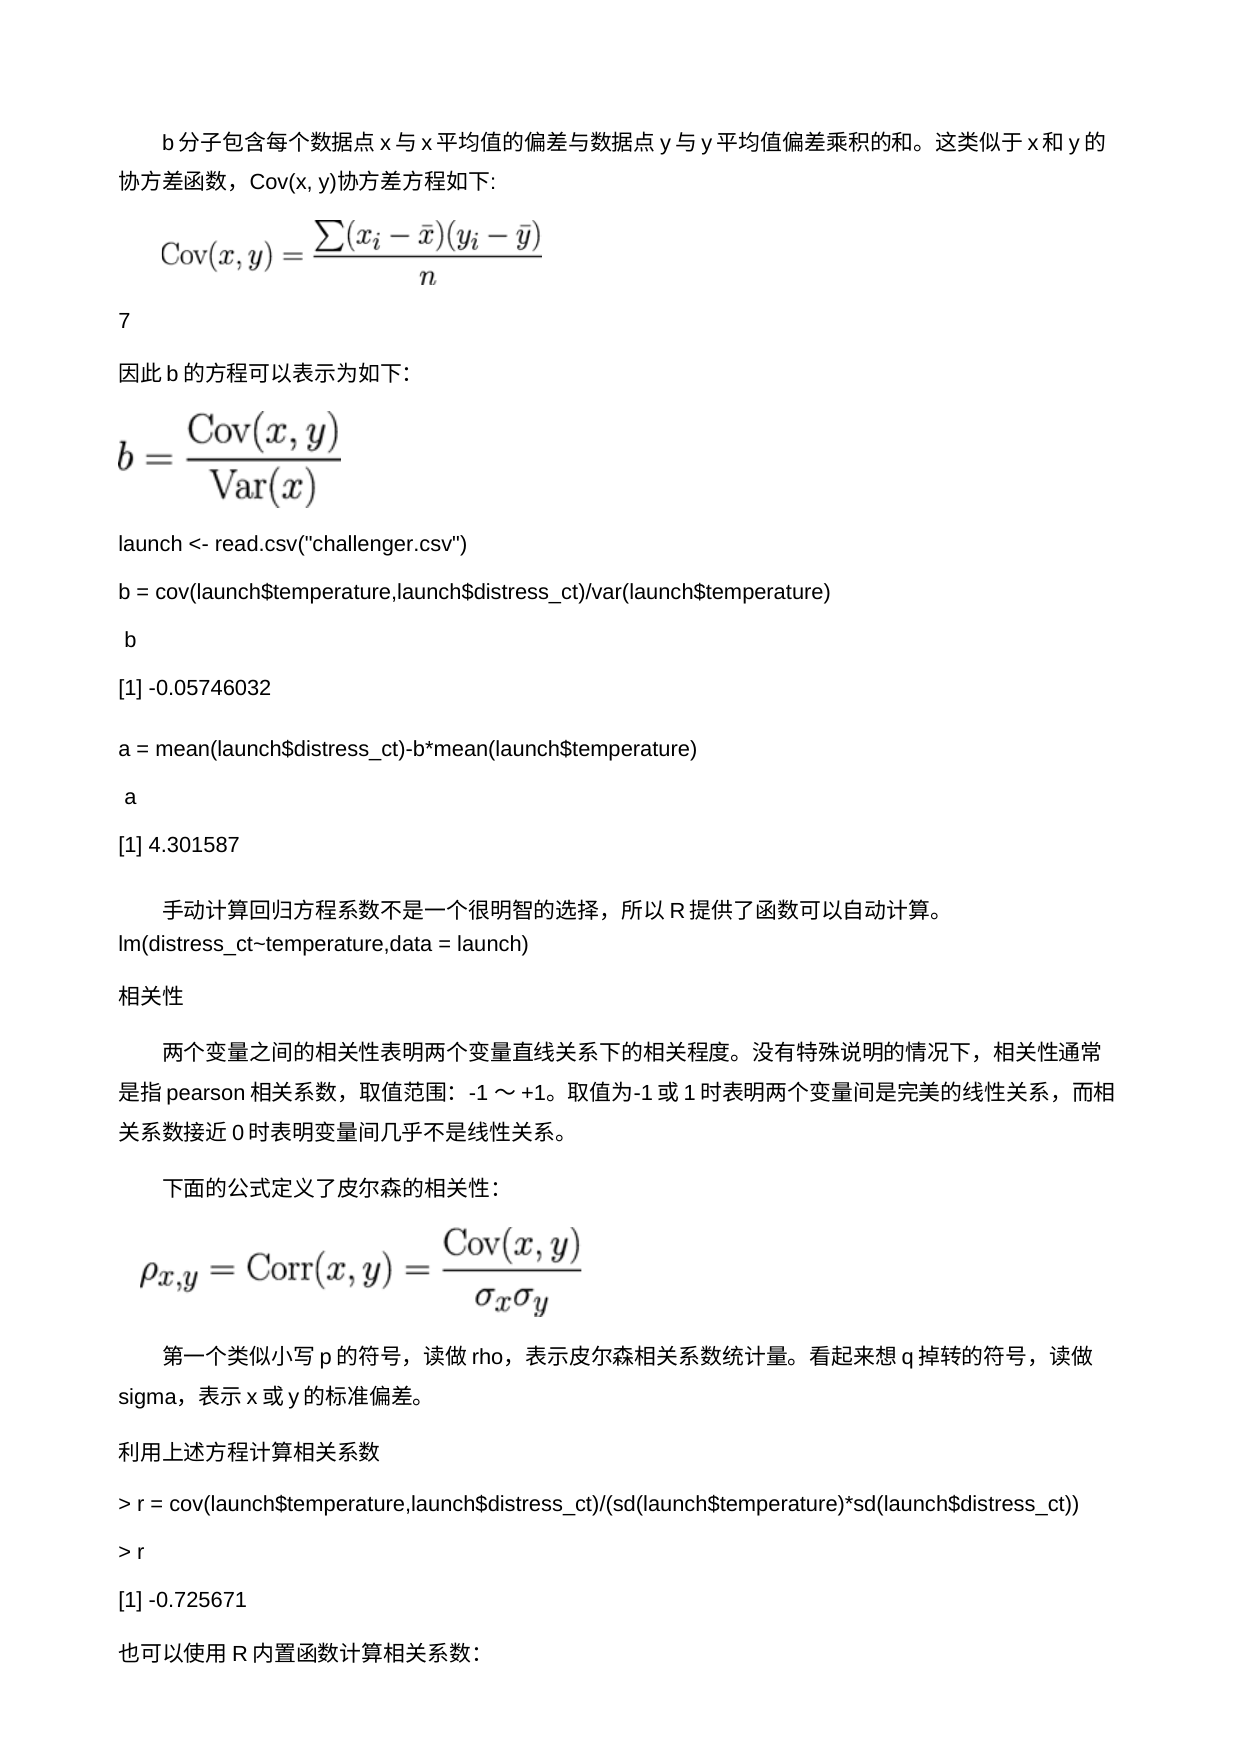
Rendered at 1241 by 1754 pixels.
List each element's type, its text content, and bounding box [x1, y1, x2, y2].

text 因此b的方程可以表示为如下： [118, 356, 1122, 387]
text > r = cov(launch$temperature,launch$distress_ct)/(sd(launch$temperature)*sd(launch$distress_ct)) [118, 1491, 1122, 1516]
text 下面的公式定义了皮尔森的相关性： [118, 1171, 1122, 1202]
text [1] -0.725671 [118, 1587, 1122, 1613]
text 手动计算回归方程系数不是一个很明智的选择，所以R提供了函数可以自动计算。lm(distress_ct~temperature,data = launch) [118, 893, 1122, 956]
text b分子包含每个数据点x与x平均值的偏差与数据点y与y平均值偏差乘积的和。这类似于x和y的协方差函数，Cov(x, y)协方差方程如下: [118, 124, 1122, 196]
picture [161, 220, 542, 285]
picture [140, 1227, 582, 1317]
text 第一个类似小写p的符号，读做rho，表示皮尔森相关系数统计量。看起来想q掉转的符号，读做sigma，表示x或y的标准偏差。 [118, 1339, 1122, 1410]
text 利用上述方程计算相关系数 [118, 1435, 1122, 1467]
text 相关性 [118, 979, 1122, 1011]
text [1] -0.05746032 [118, 675, 1122, 700]
text launch <- read.csv("challenger.csv") [118, 531, 1122, 556]
text a = mean(launch$distress_ct)-b*mean(launch$temperature) [118, 736, 1122, 761]
text a [118, 784, 1122, 809]
text b [118, 627, 1122, 652]
text [1] 4.301587 [118, 832, 1122, 857]
text 两个变量之间的相关性表明两个变量直线关系下的相关程度。没有特殊说明的情况下，相关性通常是指pearson相关系数，取值范围：-1 ～ +1。取值为-1或1时表明两个变量间是完美的线性关系，而相关系数接近0时表明变量间几乎不是线性关系。 [118, 1035, 1122, 1146]
picture [118, 411, 341, 508]
text 7 [118, 307, 1122, 333]
text b = cov(launch$temperature,launch$distress_ct)/var(launch$temperature) [118, 579, 1122, 604]
text 也可以使用R内置函数计算相关系数： [118, 1636, 1122, 1667]
text > r [118, 1539, 1122, 1564]
